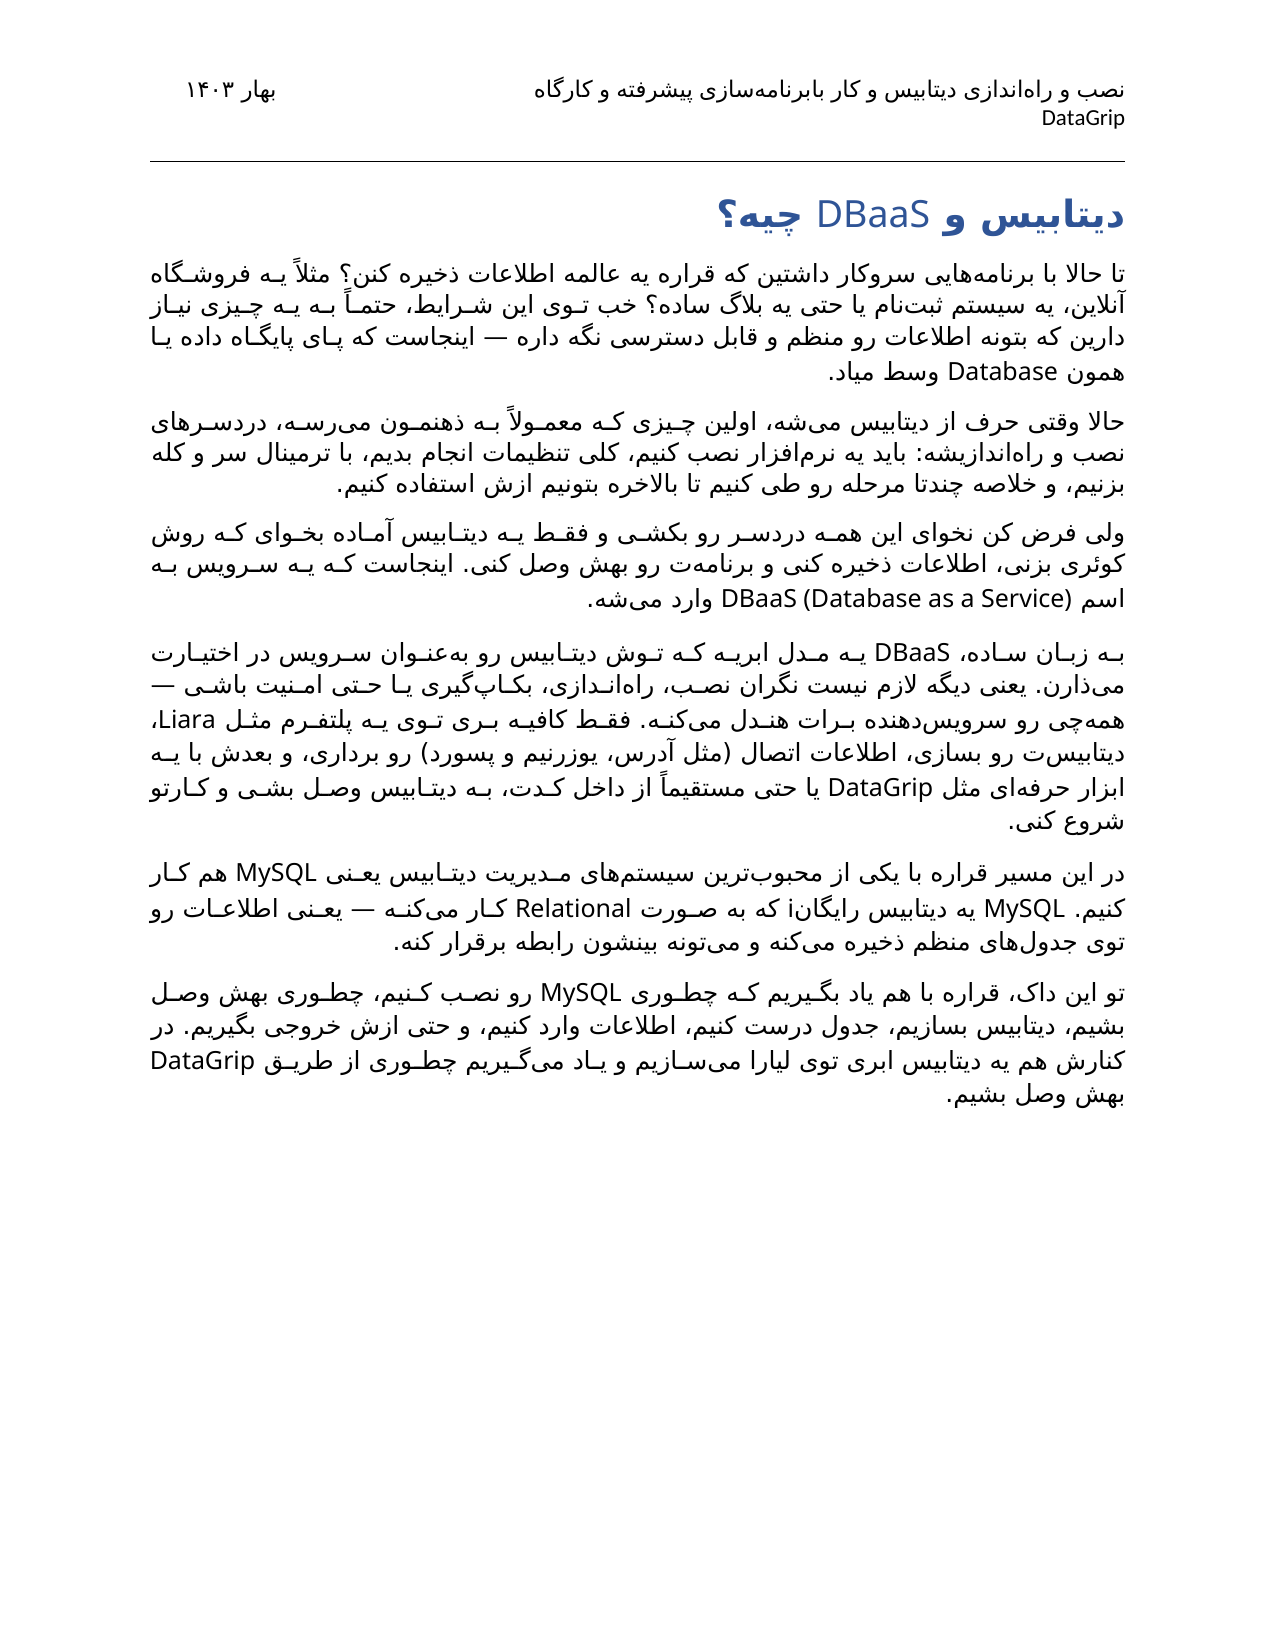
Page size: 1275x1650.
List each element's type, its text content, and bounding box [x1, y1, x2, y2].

text تو این داک، قراره با هم یاد بگیریم که چطوری MySQL رو نصب کنیم، چطوری بهش وصل بشیم، دیتابیس بسازیم، جدول درست کنیم، اطلاعات وارد کنیم، و حتی ازش خروجی بگیریم. در کنارش هم یه دیتابیس ابری توی لیارا می‌سازیم و یاد می‌گیریم چطوری از طریق DataGrip بهش وصل بشیم. [150, 975, 1125, 1108]
text ولی فرض کن نخوای این همه دردسر رو بکشی و فقط یه دیتابیس آماده بخوای که روش کوئری بزنی، اطلاعات ذخیره کنی و برنامه‌ت رو بهش وصل کنی. اینجاست که یه سرویس به اسم DBaaS (Database as a Service) وارد می‌شه. [150, 518, 1125, 615]
text حالا وقتی حرف از دیتابیس می‌شه، اولین چیزی که معمولاً به ذهنمون می‌رسه، دردسرهای نصب و راه‌اندازیشه: باید یه نرم‌افزار نصب کنیم، کلی تنظیمات انجام بدیم، با ترمینال سر و کله بزنیم، و خلاصه چندتا مرحله رو طی کنیم تا بالاخره بتونیم ازش استفاده کنیم. [150, 407, 1125, 499]
text تا حالا با برنامه‌هایی سروکار داشتین که قراره یه عالمه اطلاعات ذخیره کنن؟ مثلاً یه فروشگاه آنلاین، یه سیستم ثبت‌نام یا حتی یه بلاگ ساده؟ خب توی این شرایط، حتماً به یه چیزی نیاز دارین که بتونه اطلاعات رو منظم و قابل دسترسی نگه داره — اینجاست که پای پایگاه‌ داده یا همون Database وسط میاد. [150, 259, 1125, 387]
text به زبان ساده، DBaaS یه مدل ابریه که توش دیتابیس رو به‌عنوان سرویس در اختیارت می‌ذارن. یعنی دیگه لازم نیست نگران نصب، راه‌اندازی، بکاپ‌گیری یا حتی امنیت باشی — همه‌چی رو سرویس‌دهنده برات هندل می‌کنه. فقط کافیه بری توی یه پلتفرم مثل Liara، دیتابیس‌ت رو بسازی، اطلاعات اتصال (مثل آدرس، یوزرنیم و پسورد) رو برداری، و بعدش با یه ابزار حرفه‌ای مثل DataGrip یا حتی مستقیماً از داخل کدت، به دیتابیس وصل بشی و کارتو شروع کنی. [150, 634, 1125, 835]
text دیتابیس و DBaaS چیه؟ [150, 187, 1125, 238]
text در این مسیر قراره با یکی از محبوب‌ترین سیستم‌های مدیریت دیتابیس یعنی MySQL هم کار کنیم. MySQL یه دیتابیس رایگانi که به صورت Relational کار می‌کنه — یعنی اطلاعات رو توی جدول‌های منظم ذخیره می‌کنه و می‌تونه بینشون رابطه برقرار کنه. [150, 854, 1125, 956]
